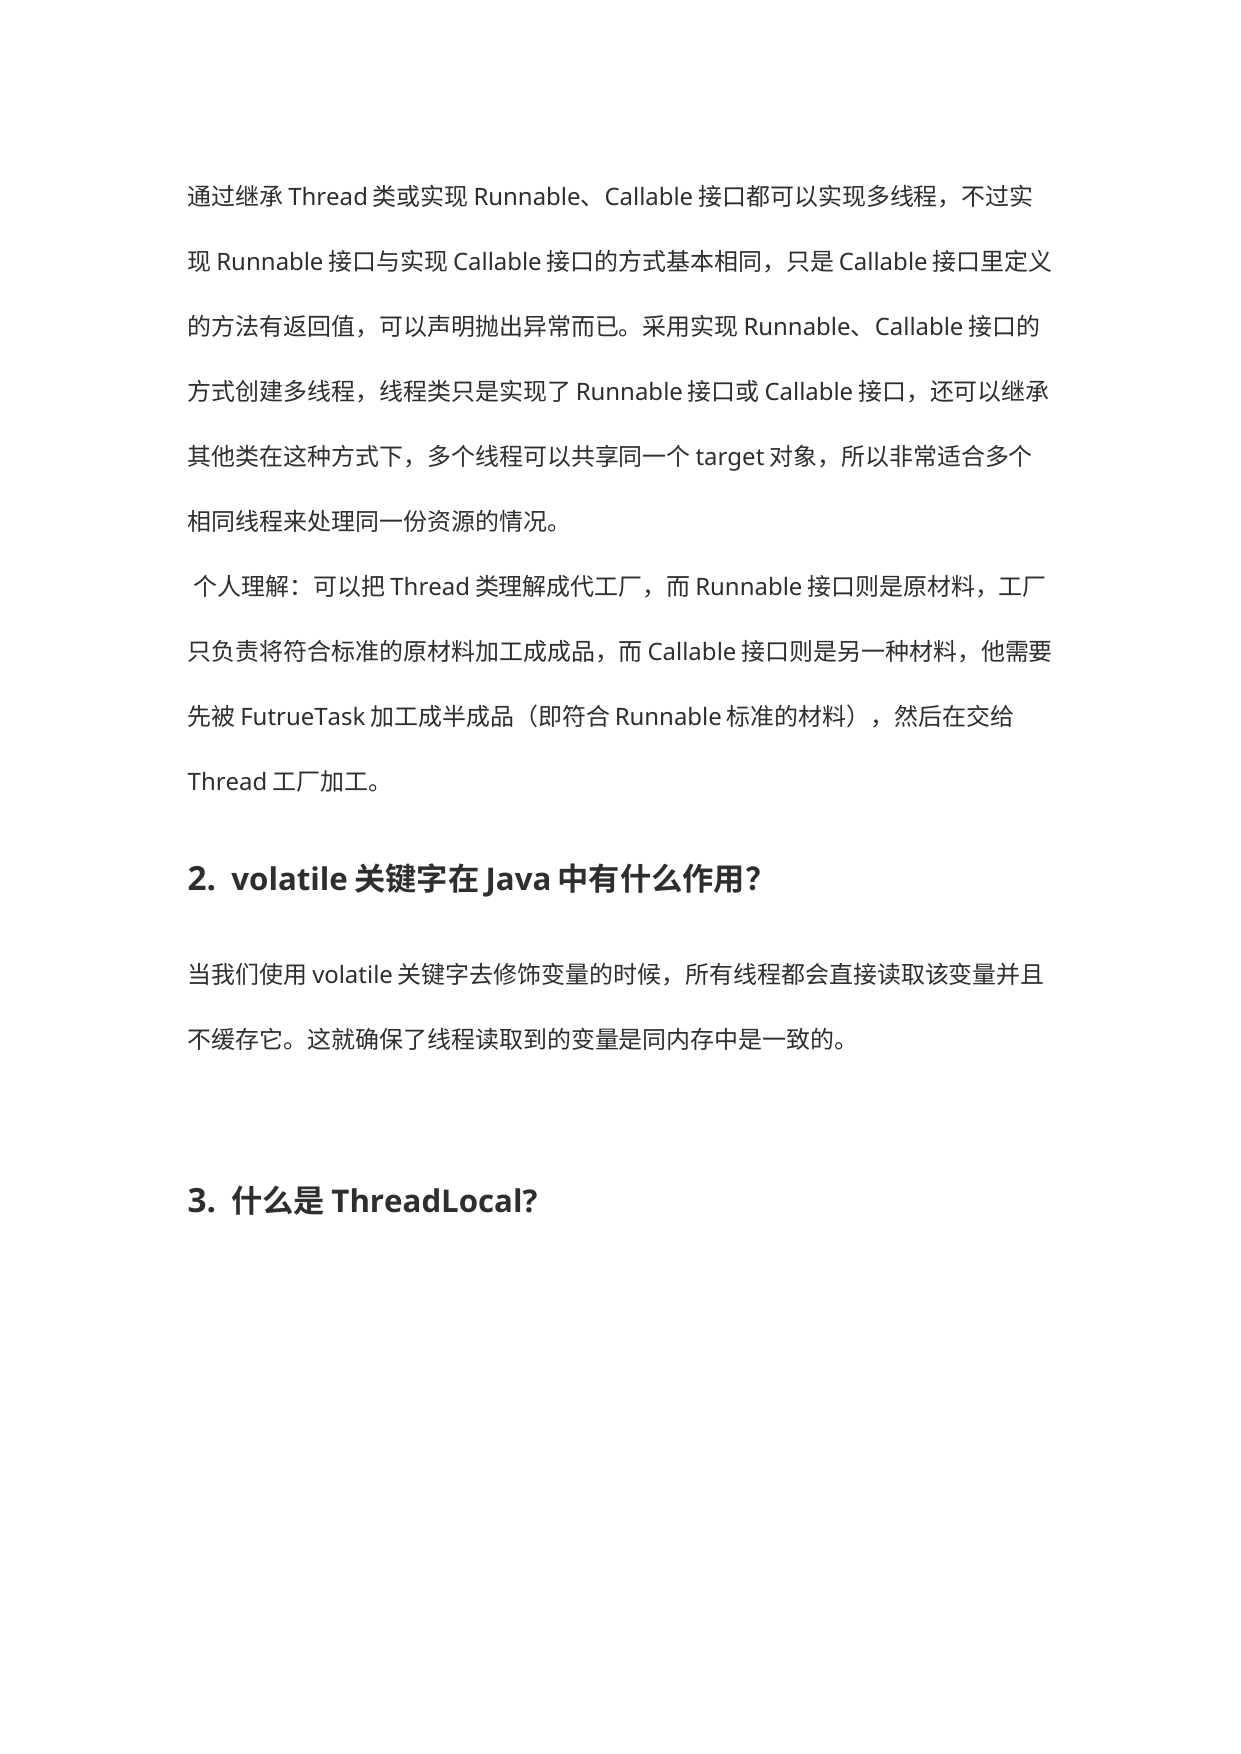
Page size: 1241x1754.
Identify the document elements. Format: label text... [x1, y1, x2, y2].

text 当我们使用volatile关键字去修饰变量的时候，所有线程都会直接读取该变量并且不缓存它。这就确保了线程读取到的变量是同内存中是一致的。 [187, 941, 1053, 1071]
list volatile关键字在Java中有什么作用？ [187, 844, 1053, 909]
subtitle 什么是ThreadLocal? [187, 1167, 1053, 1232]
list 通过继承Thread类或实现Runnable、Callable接口都可以实现多线程，不过实现Runnable接口与实现Callable接口的方式基本相同，只是Callable接口里定义的方法有返回值，可以声明抛出异常而已。采用实现Runnable、Callable接口的方式创建多线程，线程类只是实现了Runnable接口或Callable接口，还可以继承其他类在这种方式下，多个线程可以共享同一个target对象，所以非常适合多个相同线程来处理同一份资源的情况。 [187, 162, 1053, 552]
list 个人理解：可以把Thread类理解成代工厂，而Runnable接口则是原材料，工厂只负责将符合标准的原材料加工成成品，而Callable接口则是另一种材料，他需要先被FutrueTask加工成半成品（即符合Runnable标准的材料），然后在交给Thread工厂加工。 [187, 552, 1053, 812]
